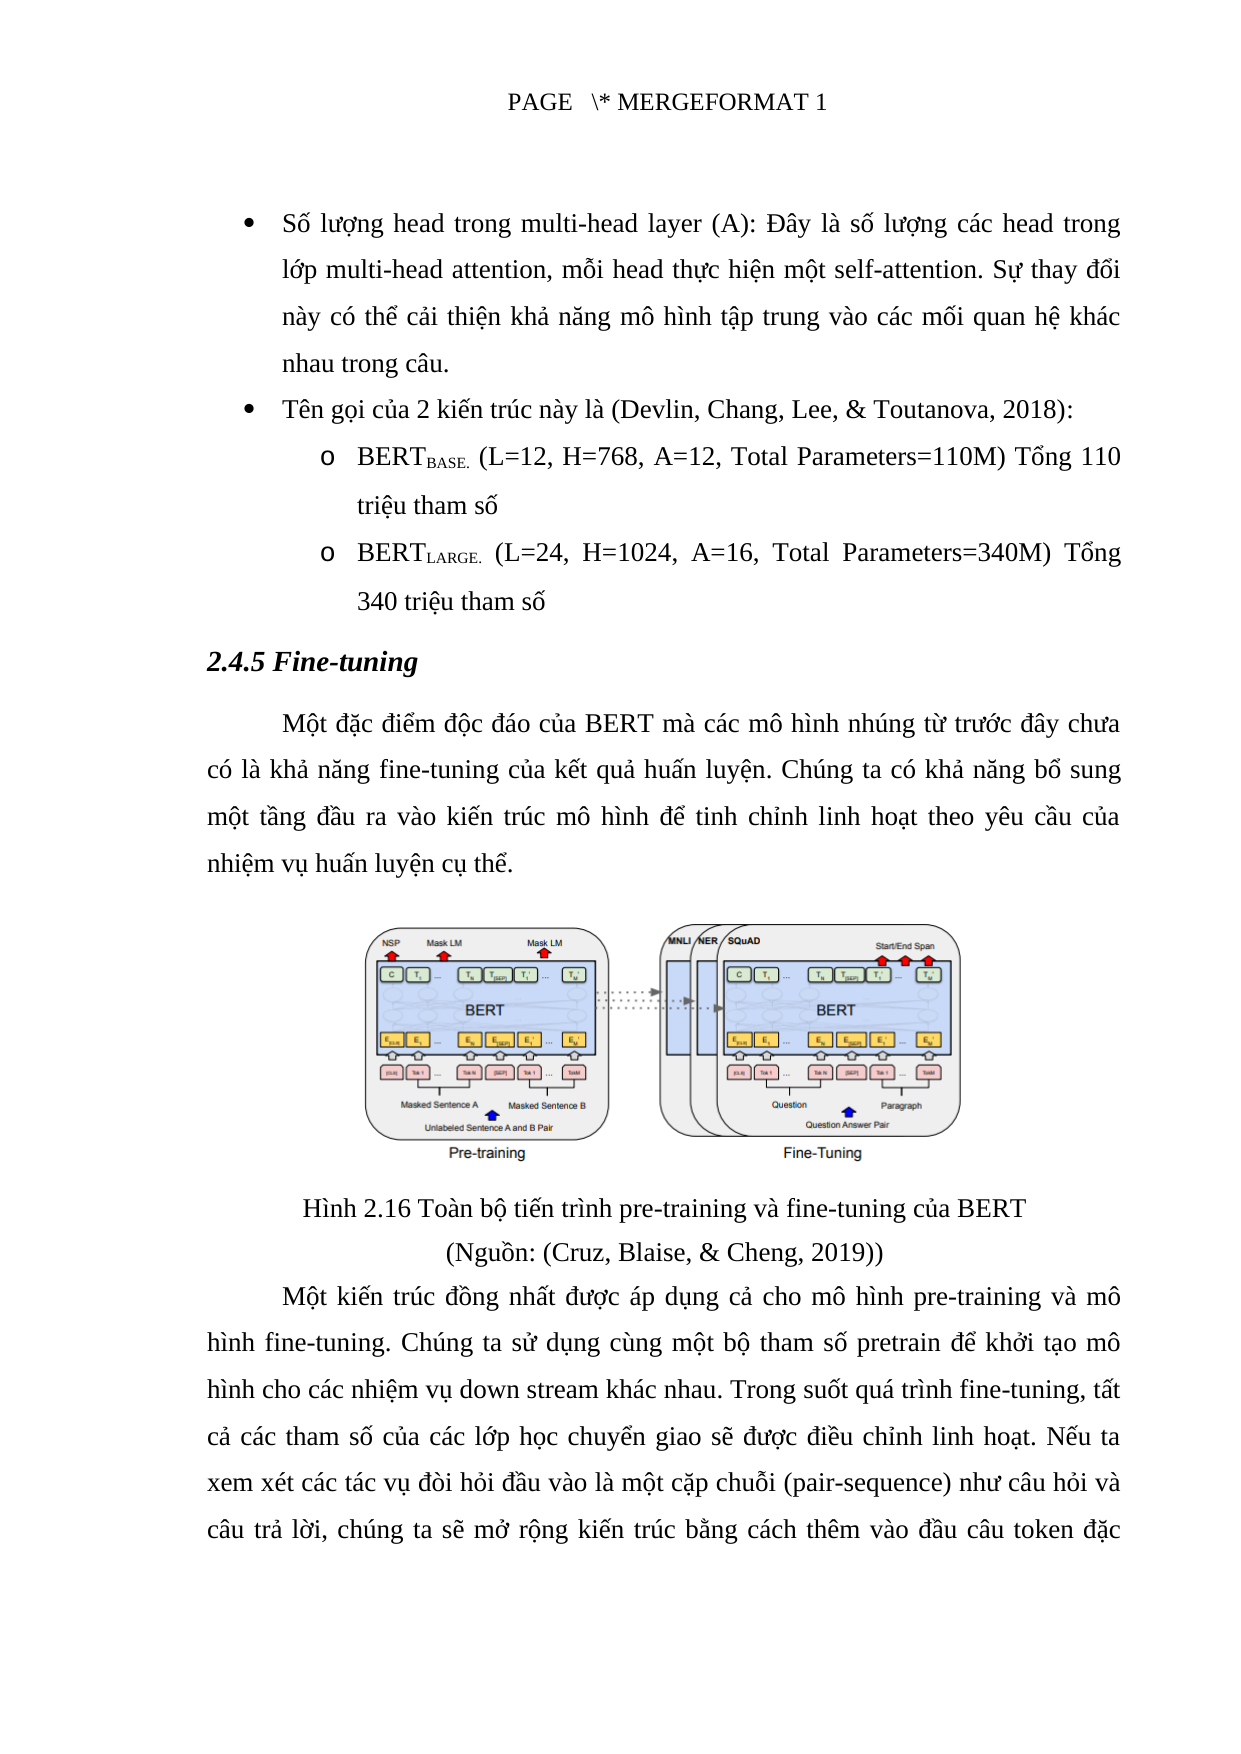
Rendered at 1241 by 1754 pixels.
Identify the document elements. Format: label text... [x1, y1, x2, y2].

picture [328, 906, 1001, 1180]
text Một đặc điểm độc đáo của BERT mà các mô hình nhúng từ trước đây chưa có là khả năng fine-tuning của kết quả huấn luyện. Chúng ta có khả năng bổ sung một tầng đầu ra vào kiến trúc mô hình để tinh chỉnh linh hoạt theo yêu cầu của nhiệm vụ huấn luyện cụ thể. [207, 707, 1122, 878]
list BERTLARGE. (L=24, H=1024, A=16, Total Parameters=340M) Tổng 340 triệu tham số [319, 536, 1122, 616]
list Tên gọi của 2 kiến trúc này là : [244, 393, 1122, 425]
text (Nguồn: ) [207, 1236, 1122, 1267]
subtitle Fine-tuning [207, 644, 1122, 678]
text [207, 1280, 1122, 1544]
list BERTBASE. (L=12, H=768, A=12, Total Parameters=110M) Tổng 110 triệu tham số [319, 440, 1122, 521]
list Số lượng head trong multi-head layer (A): Đây là số lượng các head trong lớp multi-head attention, mỗi head thực hiện một self-attention. Sự thay đổi này có thể cải thiện khả năng mô hình tập trung vào các mối quan hệ khác nhau trong câu. [244, 207, 1122, 378]
